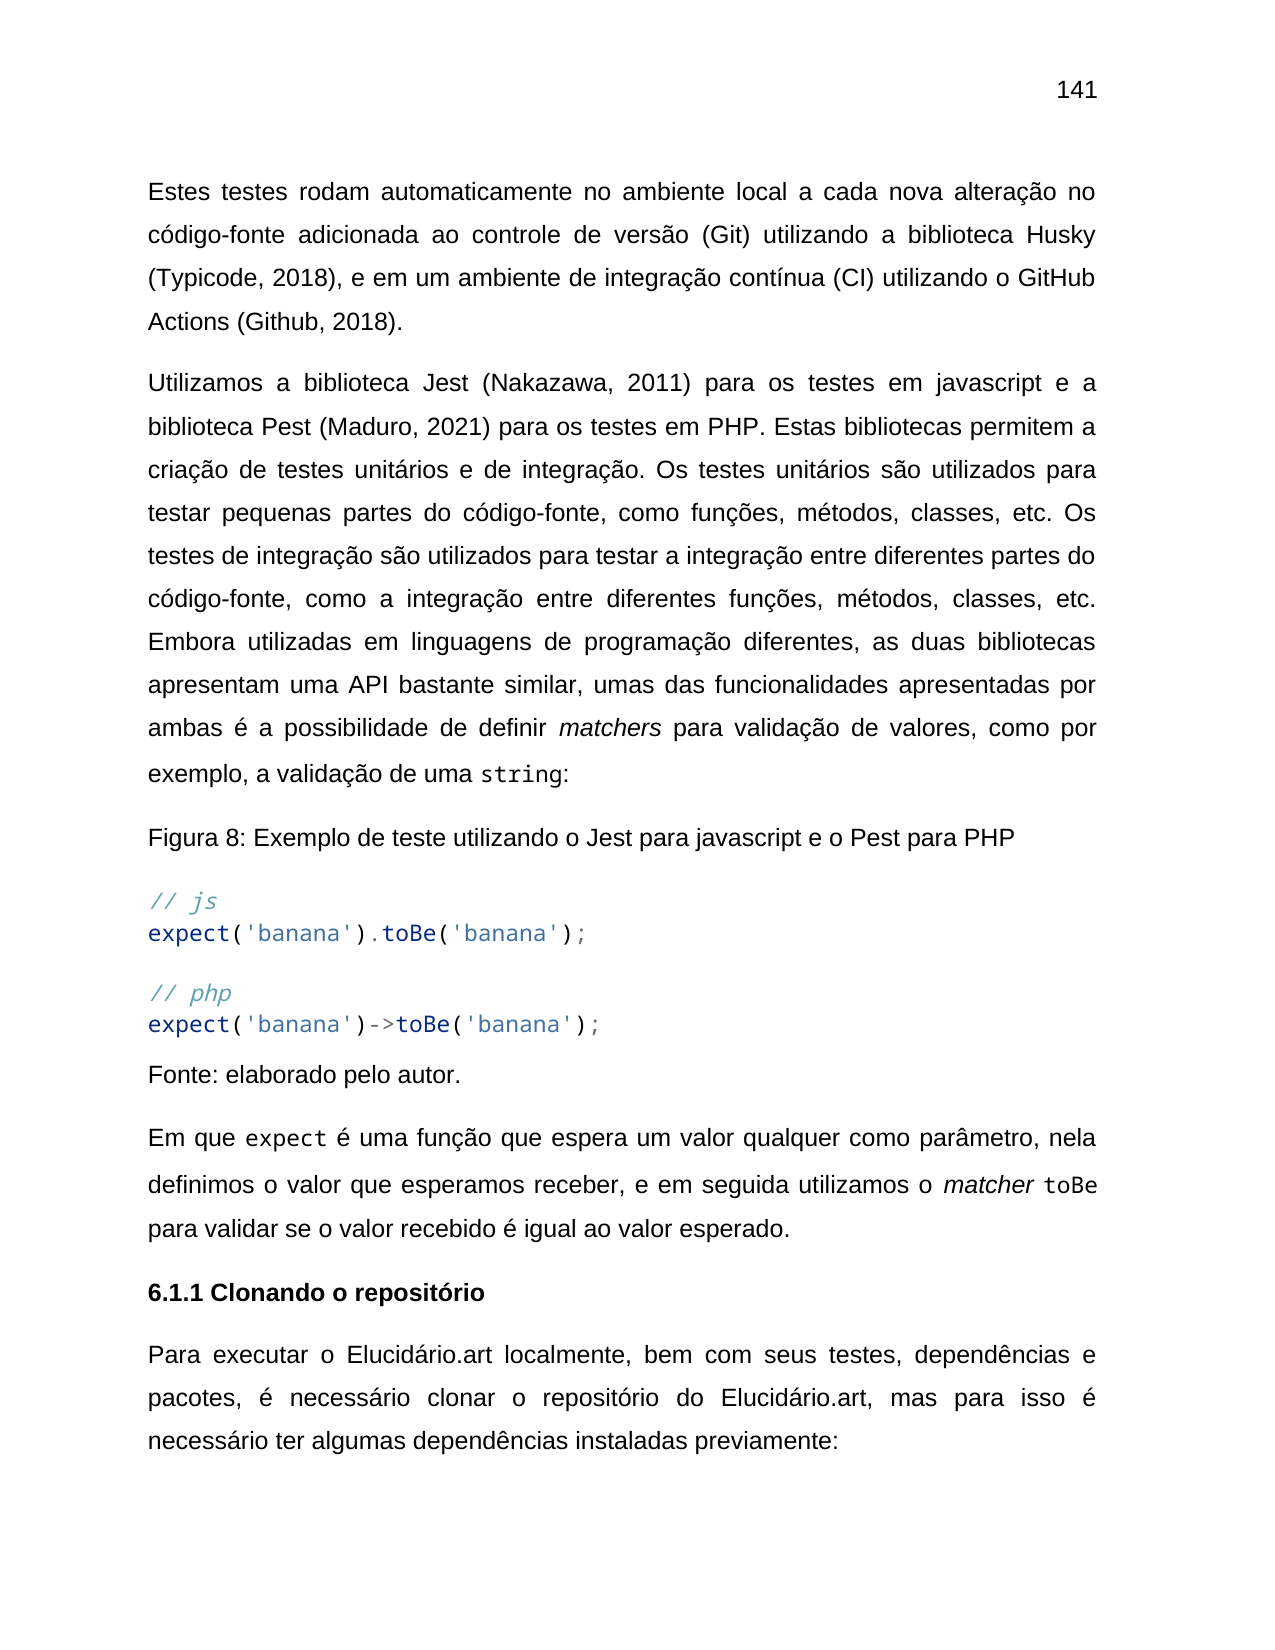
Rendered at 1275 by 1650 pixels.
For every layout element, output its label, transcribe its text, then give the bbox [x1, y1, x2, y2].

text Fonte: elaborado pelo autor. [148, 1060, 1098, 1089]
text Utilizamos a biblioteca Jest (Nakazawa, 2011) para os testes em javascript e a biblioteca Pest (Maduro, 2021) para os testes em PHP. Estas bibliotecas permitem a criação de testes unitários e de integração. Os testes unitários são utilizados para testar pequenas partes do código-fonte, como funções, métodos, classes, etc. Os testes de integração são utilizados para testar a integração entre diferentes partes do código-fonte, como a integração entre diferentes funções, métodos, classes, etc. Embora utilizadas em linguagens de programação diferentes, as duas bibliotecas apresentam uma API bastante similar, umas das funcionalidades apresentadas por ambas é a possibilidade de definir matchers para validação de valores, como por exemplo, a validação de uma string: [148, 368, 1098, 789]
text Para executar o Elucidário.art localmente, bem com seus testes, dependências e pacotes, é necessário clonar o repositório do Elucidário.art, mas para isso é necessário ter algumas dependências instaladas previamente: [148, 1340, 1098, 1455]
text Em que expect é uma função que espera um valor qualquer como parâmetro, nela definimos o valor que esperamos receber, e em seguida utilizamos o matcher toBe para validar se o valor recebido é igual ao valor esperado. [148, 1122, 1098, 1243]
text // js expect('banana').toBe('banana'); // php expect('banana')->toBe('banana'); [148, 885, 1098, 1039]
subtitle 6.1.1 Clonando o repositório [148, 1278, 1098, 1307]
text Figura 8: Exemplo de teste utilizando o Jest para javascript e o Pest para PHP [148, 823, 1098, 852]
